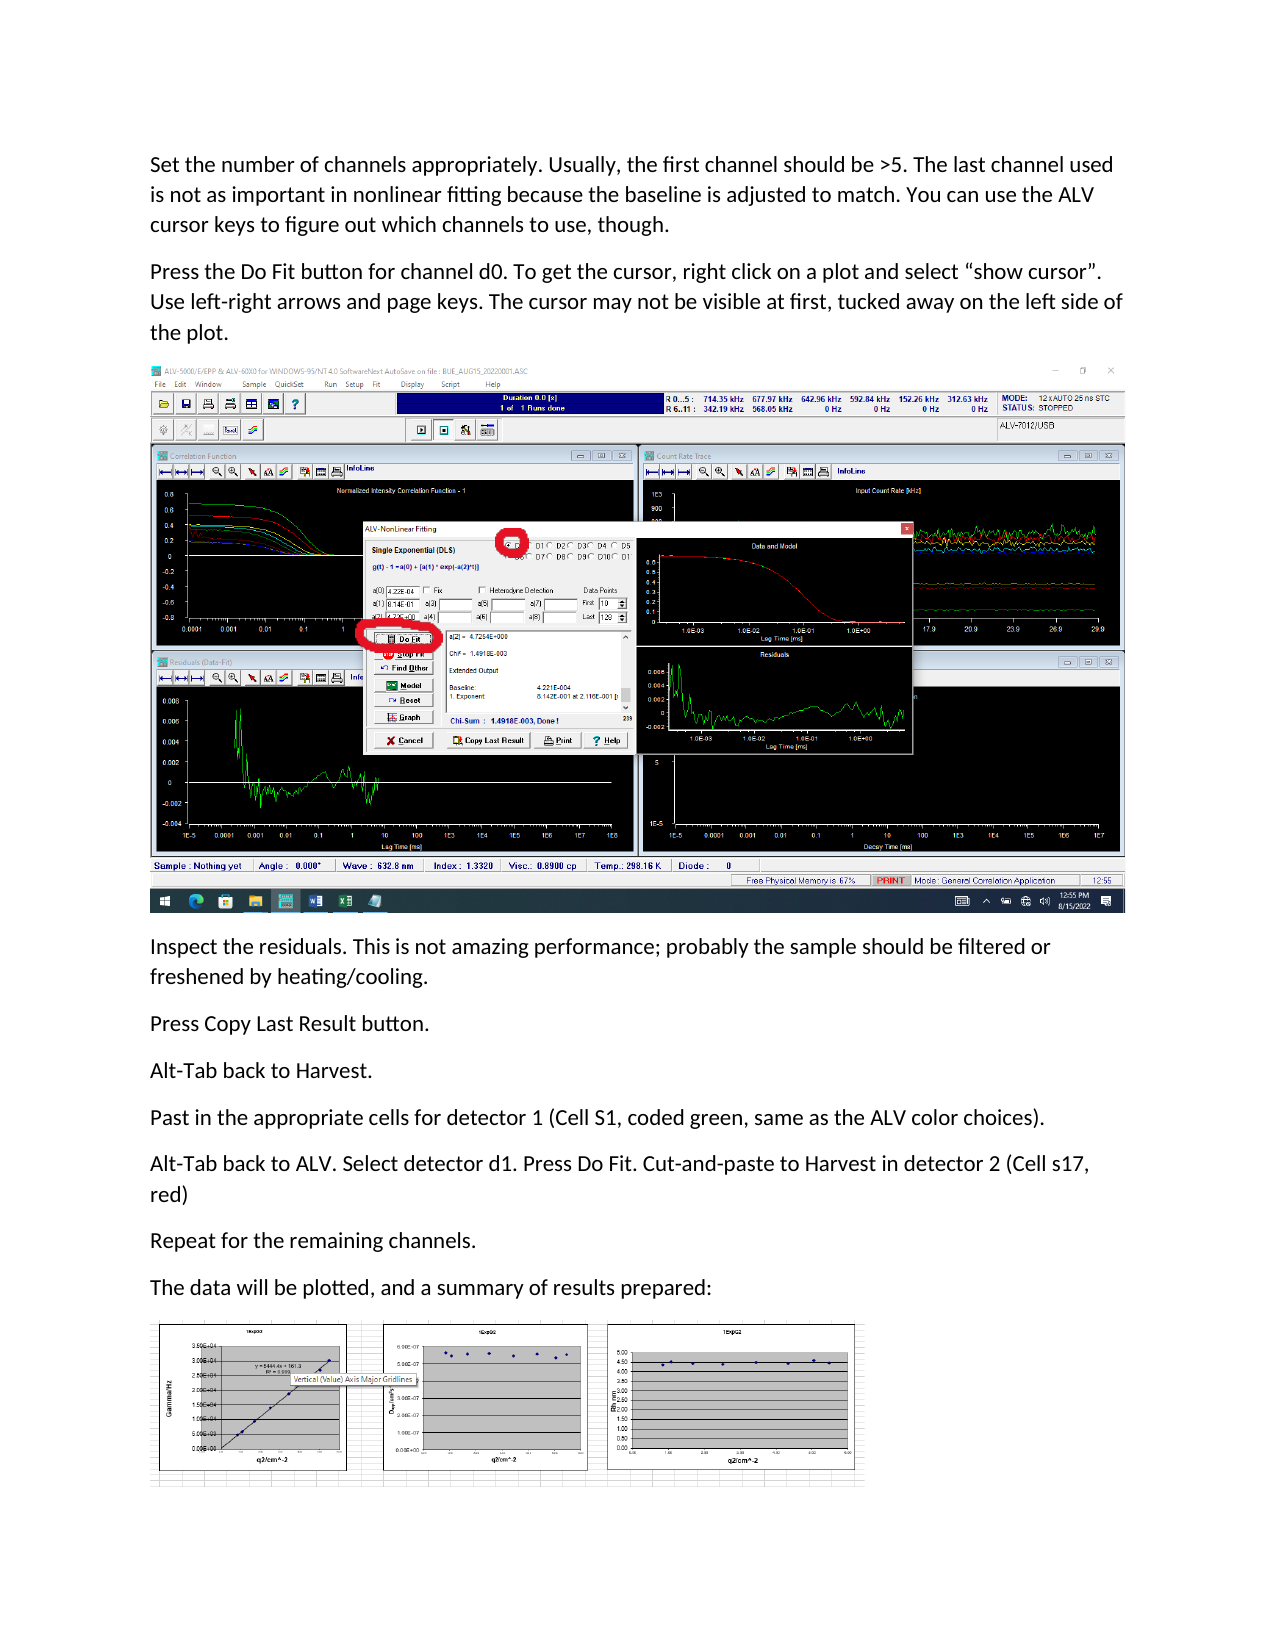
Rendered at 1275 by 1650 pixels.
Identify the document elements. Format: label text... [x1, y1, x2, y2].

text Press Copy Last Result button. [150, 1009, 1125, 1037]
text Set the number of channels appropriately. Usually, the first channel should be >5. The last channel used is not as important in nonlinear fitting because the baseline is adjusted to match. You can use the ALV cursor keys to figure out which channels to use, though. [150, 150, 1125, 238]
text Repeat for the remaining channels. [150, 1227, 1125, 1255]
text Past in the appropriate cells for detector 1 (Cell S1, coded green, same as the ALV color choices). [150, 1103, 1125, 1131]
text Alt-Tab back to ALV. Select detector d1. Press Do Fit. Cut-and-paste to Harvest in detector 2 (Cell s17, red) [150, 1149, 1125, 1208]
picture [150, 364, 1125, 913]
text Inspect the residuals. This is not amazing performance; probably the sample should be filtered or freshened by heating/cooling. [150, 932, 1125, 990]
text Press the Do Fit button for channel d0. To get the cursor, right click on a plot and select “show cursor”. Use left-right arrows and page keys. The cursor may not be visible at first, tucked away on the left side of the plot. [150, 257, 1125, 346]
text Alt-Tab back to Harvest. [150, 1056, 1125, 1084]
picture [150, 1320, 865, 1487]
text The data will be plotted, and a summary of results prepared: [150, 1273, 1125, 1302]
